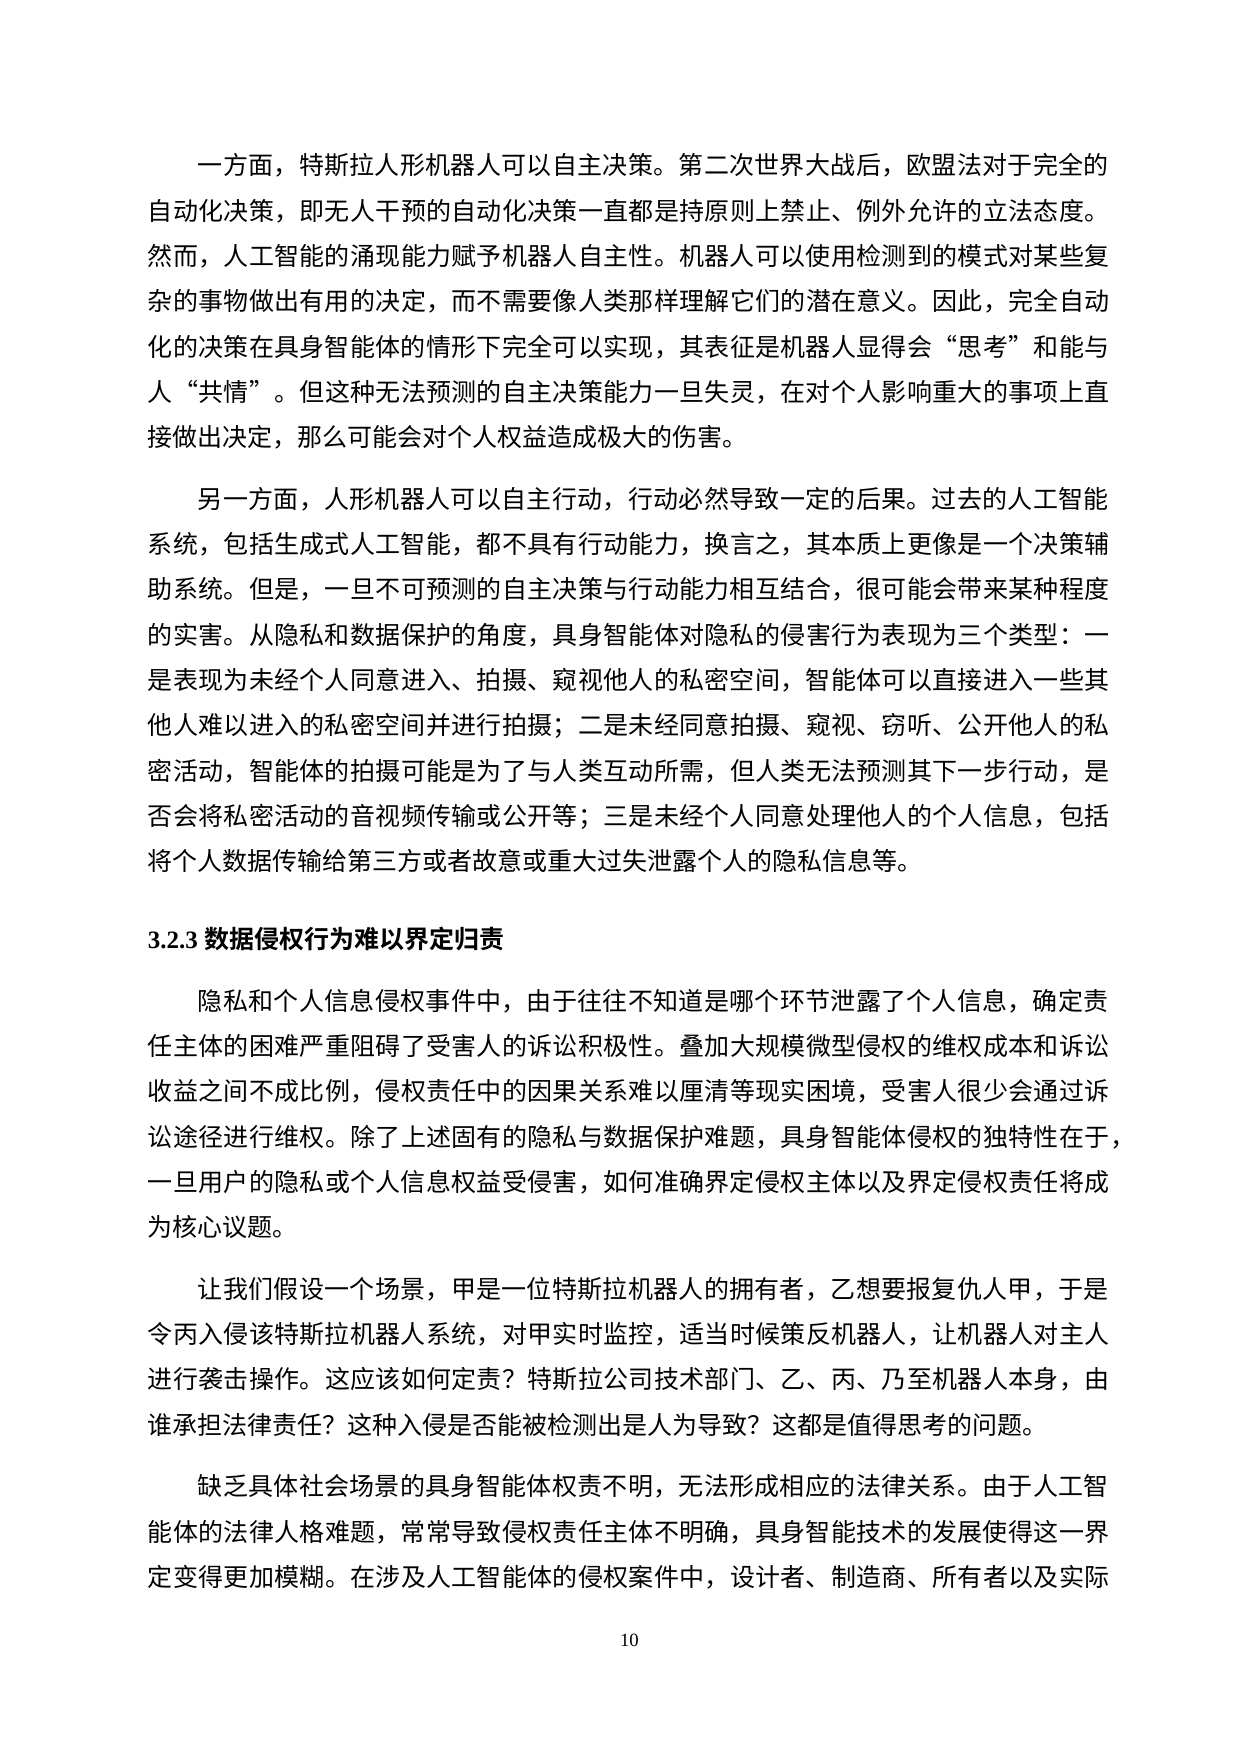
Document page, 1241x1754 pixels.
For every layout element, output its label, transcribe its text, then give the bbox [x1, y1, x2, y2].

text 3.2.3 数据侵权行为难以界定归责 [148, 919, 1110, 956]
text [148, 1467, 1110, 1593]
text 隐私和个人信息侵权事件中，由于往往不知道是哪个环节泄露了个人信息，确定责任主体的困难严重阻碍了受害人的诉讼积极性。叠加大规模微型侵权的维权成本和诉讼收益之间不成比例，侵权责任中的因果关系难以厘清等现实困境，受害人很少会通过诉讼途径进行维权。除了上述固有的隐私与数据保护难题，具身智能体侵权的独特性在于，一旦用户的隐私或个人信息权益受侵害，如何准确界定侵权主体以及界定侵权责任将成为核心议题。 [148, 981, 1110, 1244]
text 让我们假设一个场景，甲是一位特斯拉机器人的拥有者，乙想要报复仇人甲，于是令丙入侵该特斯拉机器人系统，对甲实时监控，适当时候策反机器人，让机器人对主人进行袭击操作。这应该如何定责？特斯拉公司技术部门、乙、丙、乃至机器人本身，由谁承担法律责任？这种入侵是否能被检测出是人为导致？这都是值得思考的问题。 [148, 1269, 1110, 1441]
text 另一方面，人形机器人可以自主行动，行动必然导致一定的后果。过去的人工智能系统，包括生成式人工智能，都不具有行动能力，换言之，其本质上更像是一个决策辅助系统。但是，一旦不可预测的自主决策与行动能力相互结合，很可能会带来某种程度的实害。从隐私和数据保护的角度，具身智能体对隐私的侵害行为表现为三个类型：一是表现为未经个人同意进入、拍摄、窥视他人的私密空间，智能体可以直接进入一些其他人难以进入的私密空间并进行拍摄；二是未经同意拍摄、窥视、窃听、公开他人的私密活动，智能体的拍摄可能是为了与人类互动所需，但人类无法预测其下一步行动，是否会将私密活动的音视频传输或公开等；三是未经个人同意处理他人的个人信息，包括将个人数据传输给第三方或者故意或重大过失泄露个人的隐私信息等。 [148, 479, 1110, 878]
text 一方面，特斯拉人形机器人可以自主决策。第二次世界大战后，欧盟法对于完全的自动化决策，即无人干预的自动化决策一直都是持原则上禁止、例外允许的立法态度。然而，人工智能的涌现能力赋予机器人自主性。机器人可以使用检测到的模式对某些复杂的事物做出有用的决定，而不需要像人类那样理解它们的潜在意义。因此，完全自动化的决策在具身智能体的情形下完全可以实现，其表征是机器人显得会“思考”和能与人“共情”。但这种无法预测的自主决策能力一旦失灵，在对个人影响重大的事项上直接做出决定，那么可能会对个人权益造成极大的伤害。 [148, 146, 1110, 454]
